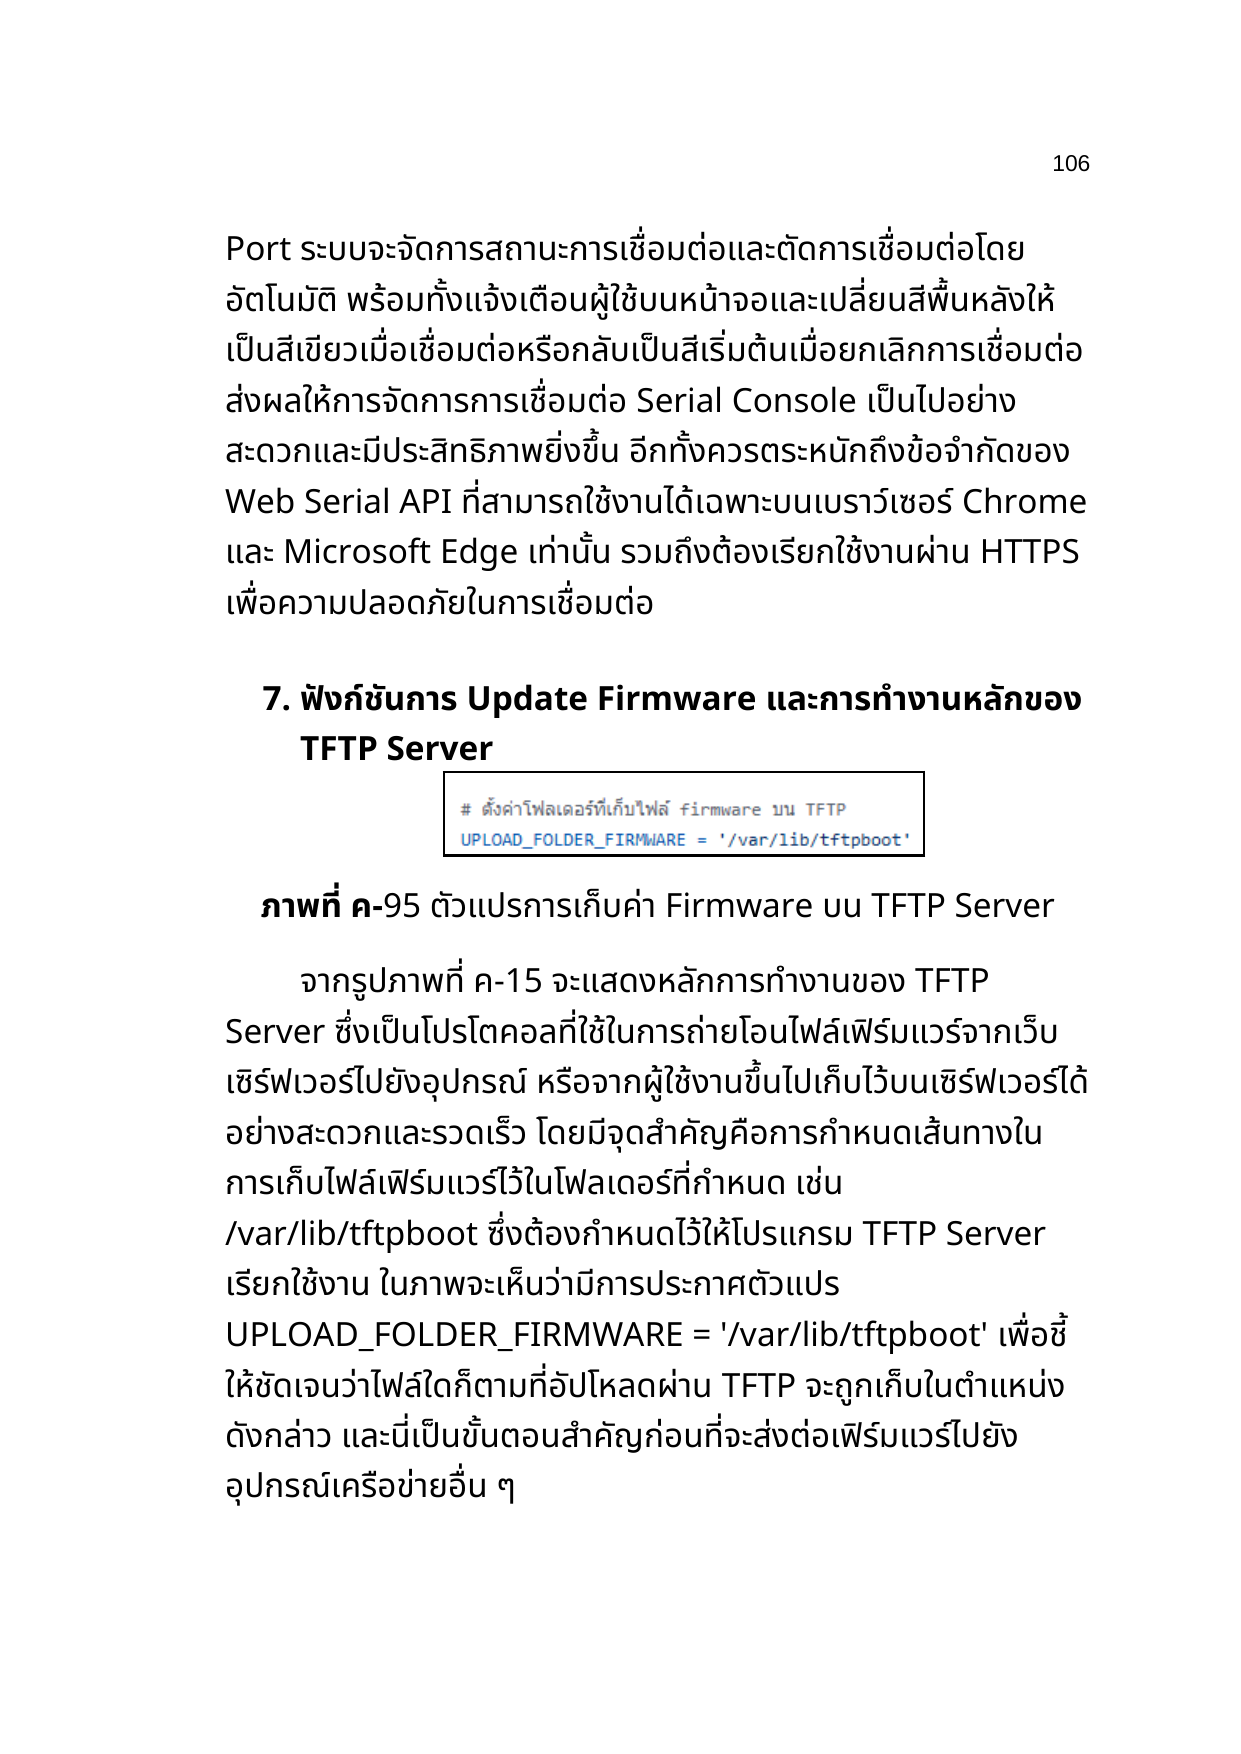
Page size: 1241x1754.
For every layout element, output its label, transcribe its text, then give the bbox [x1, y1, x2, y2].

text จากรูปภาพที่ ค-15 จะแสดงหลักการทำงานของ TFTP Server ซึ่งเป็นโปรโตคอลที่ใช้ในการถ่ายโอนไฟล์เฟิร์มแวร์จากเว็บเซิร์ฟเวอร์ไปยังอุปกรณ์ หรือจากผู้ใช้งานขึ้นไปเก็บไว้บนเซิร์ฟเวอร์ได้อย่างสะดวกและรวดเร็ว โดยมีจุดสำคัญคือการกำหนดเส้นทางในการเก็บไฟล์เฟิร์มแวร์ไว้ในโฟลเดอร์ที่กำหนด เช่น /var/lib/tftpboot ซึ่งต้องกำหนดไว้ให้โปรแกรม TFTP Server เรียกใช้งาน ในภาพจะเห็นว่ามีการประกาศตัวแปร UPLOAD_FOLDER_FIRMWARE = '/var/lib/tftpboot' เพื่อชี้ให้ชัดเจนว่าไฟล์ใดก็ตามที่อัปโหลดผ่าน TFTP จะถูกเก็บในตำแหน่งดังกล่าว และนี่เป็นขั้นตอนสำคัญก่อนที่จะส่งต่อเฟิร์มแวร์ไปยังอุปกรณ์เครือข่ายอื่น ๆ [225, 957, 1090, 1513]
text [225, 225, 1090, 629]
picture [445, 773, 923, 854]
list ฟังก์ชันการ Update Firmware และการทำงานหลักของ TFTP Server [262, 674, 1090, 771]
